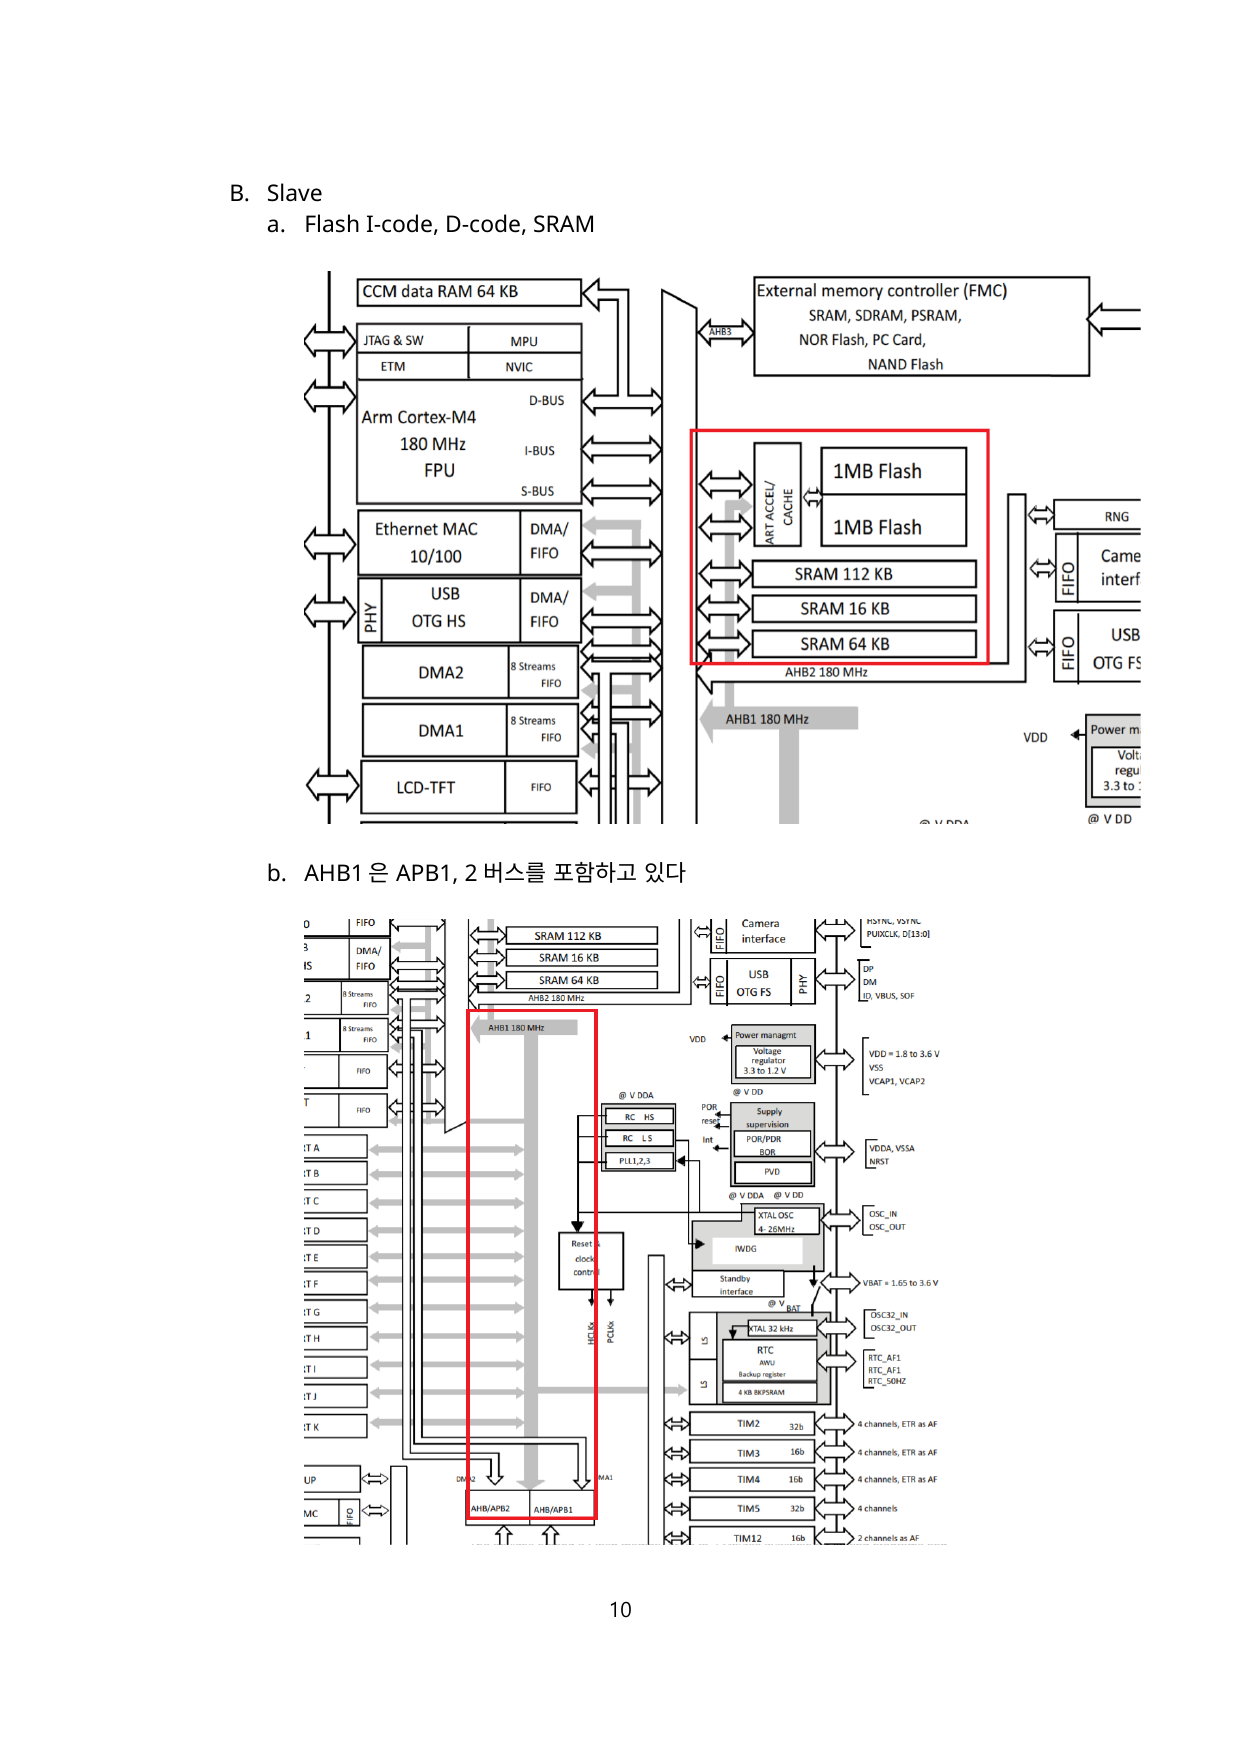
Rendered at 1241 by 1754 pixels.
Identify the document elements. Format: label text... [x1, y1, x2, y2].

picture [304, 271, 1141, 824]
list Flash I-code, D-code, SRAM [267, 208, 1090, 240]
picture [304, 919, 970, 1546]
list AHB1은 APB1, 2 버스를 포함하고 있다 [267, 855, 1090, 888]
list Slave [229, 177, 1090, 208]
